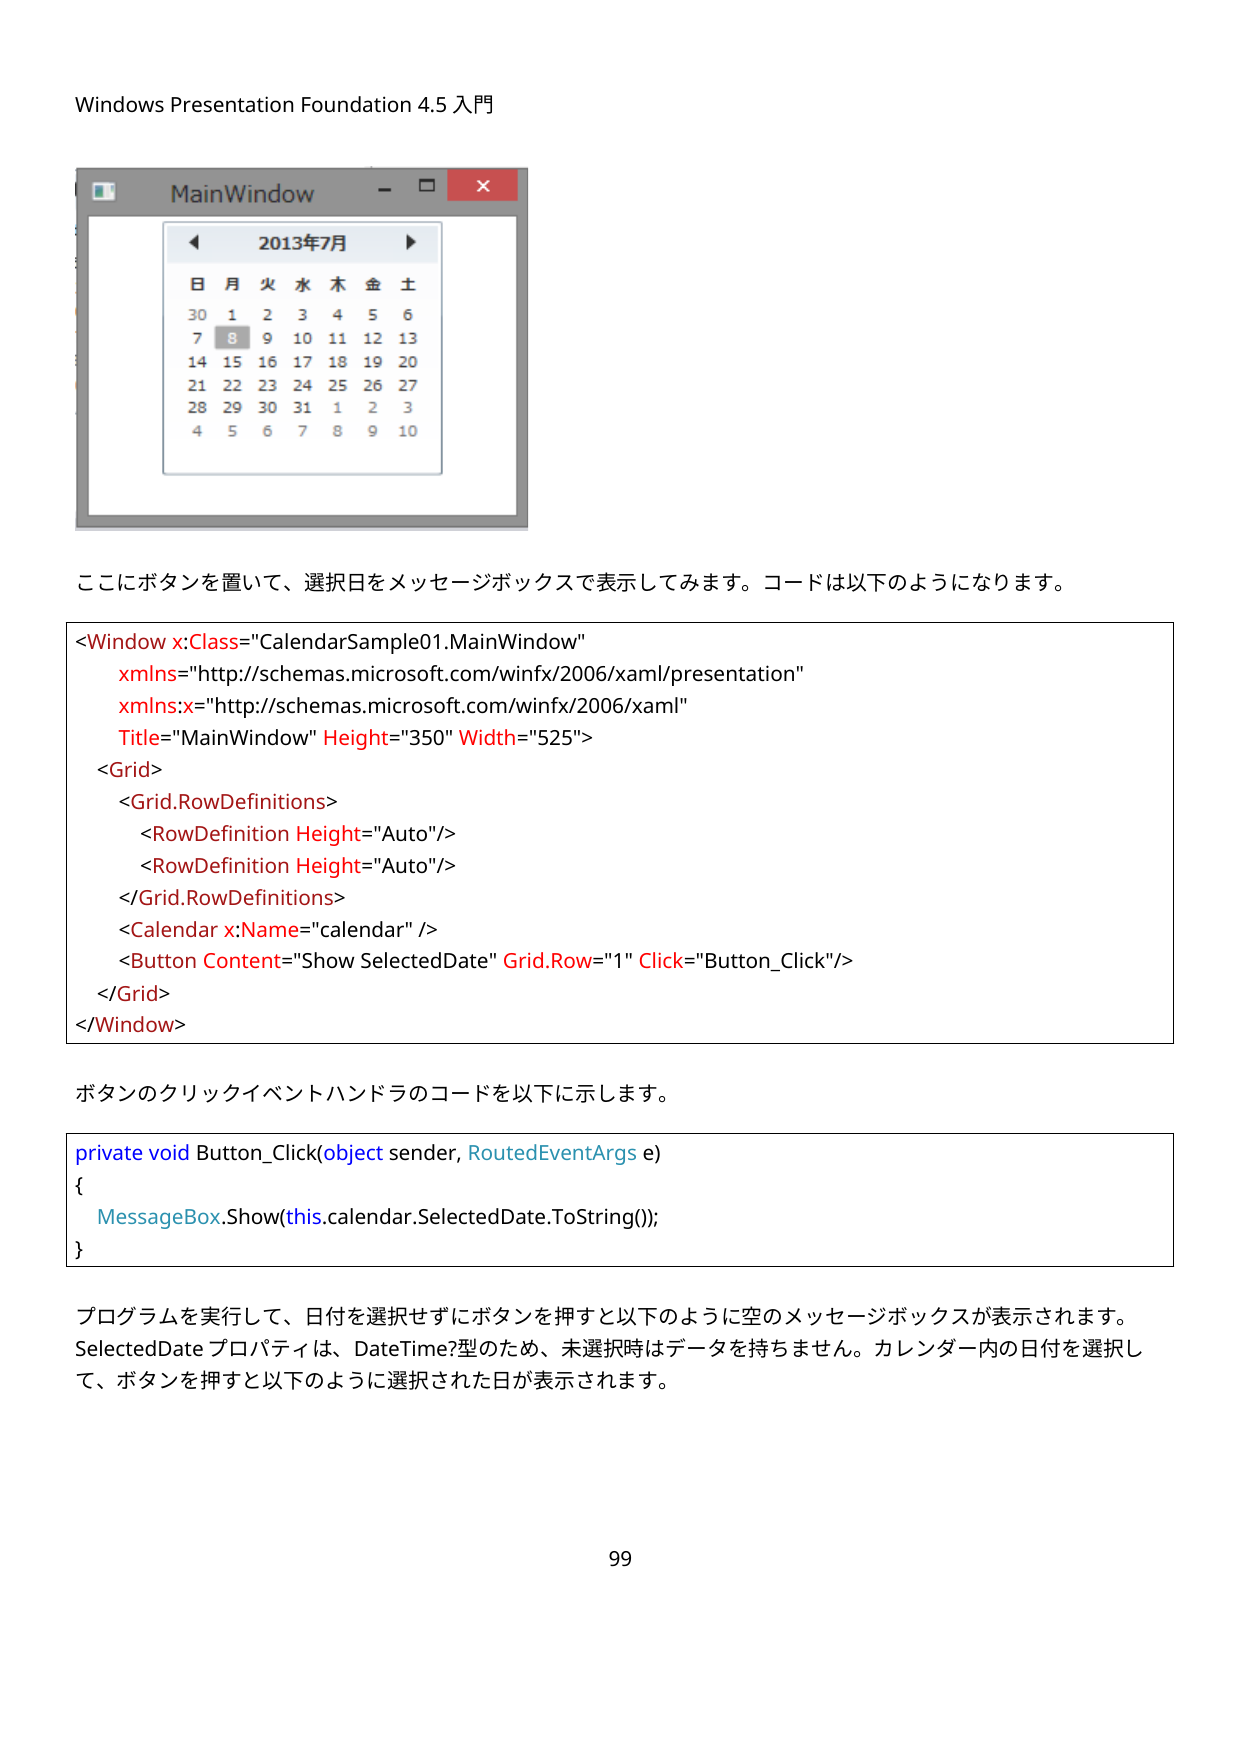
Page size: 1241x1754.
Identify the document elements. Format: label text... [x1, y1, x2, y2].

text プログラムを実行して、日付を選択せずにボタンを押すと以下のように空のメッセージボックスが表示されます。SelectedDateプロパティは、DateTime?型のため、未選択時はデータを持ちません。カレンダー内の日付を選択して、ボタンを押すと以下のように選択された日が表示されます。 [75, 1299, 1165, 1395]
text <Calendar x:Name="calendar" /> [75, 913, 1165, 945]
text </Window> [67, 1006, 1173, 1043]
text </Grid> [75, 977, 1165, 1006]
text <Grid.RowDefinitions> [75, 785, 1165, 817]
text <RowDefinition Height="Auto"/> [75, 849, 1165, 881]
text private void Button_Click(object sender, RoutedEventArgs e) [67, 1134, 1173, 1168]
text xmlns:x="http://schemas.microsoft.com/winfx/2006/xaml" [75, 689, 1165, 721]
text </Grid.RowDefinitions> [75, 881, 1165, 913]
text ボタンのクリックイベントハンドラのコードを以下に示します。 [75, 1076, 1165, 1108]
text <Window x:Class="CalendarSample01.MainWindow" [67, 623, 1173, 657]
picture [75, 166, 529, 531]
text ここにボタンを置いて、選択日をメッセージボックスで表示してみます。コードは以下のようになります。 [75, 565, 1165, 597]
text <RowDefinition Height="Auto"/> [75, 817, 1165, 849]
text } [67, 1229, 1173, 1266]
text MessageBox.Show(this.calendar.SelectedDate.ToString()); [75, 1200, 1165, 1229]
text { [75, 1168, 1165, 1200]
text <Grid> [75, 753, 1165, 785]
text Title="MainWindow" Height="350" Width="525"> [75, 721, 1165, 753]
text <Button Content="Show SelectedDate" Grid.Row="1" Click="Button_Click"/> [75, 945, 1165, 977]
text xmlns="http://schemas.microsoft.com/winfx/2006/xaml/presentation" [75, 657, 1165, 689]
